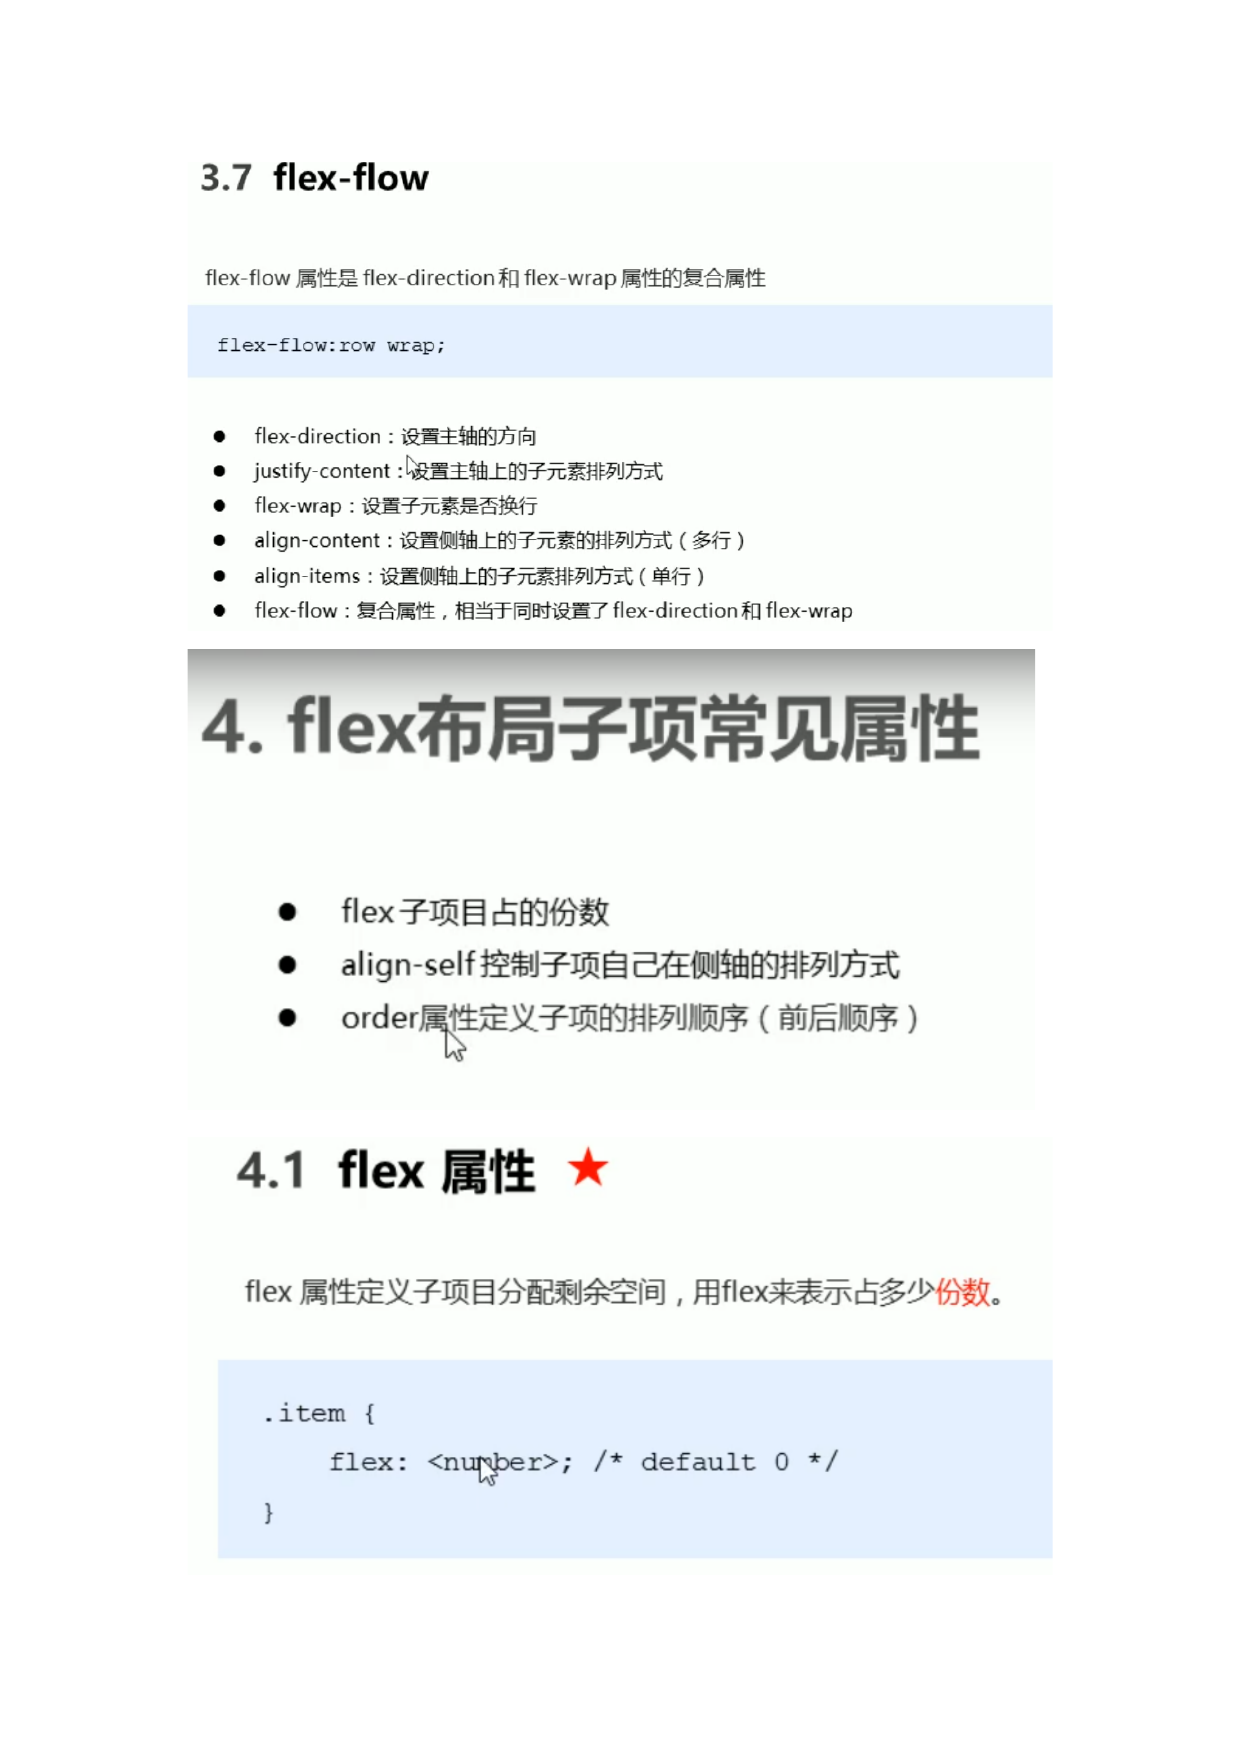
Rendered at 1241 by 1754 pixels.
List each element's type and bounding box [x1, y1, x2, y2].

picture [187, 162, 1053, 631]
picture [187, 649, 1035, 1110]
picture [187, 1137, 1053, 1575]
